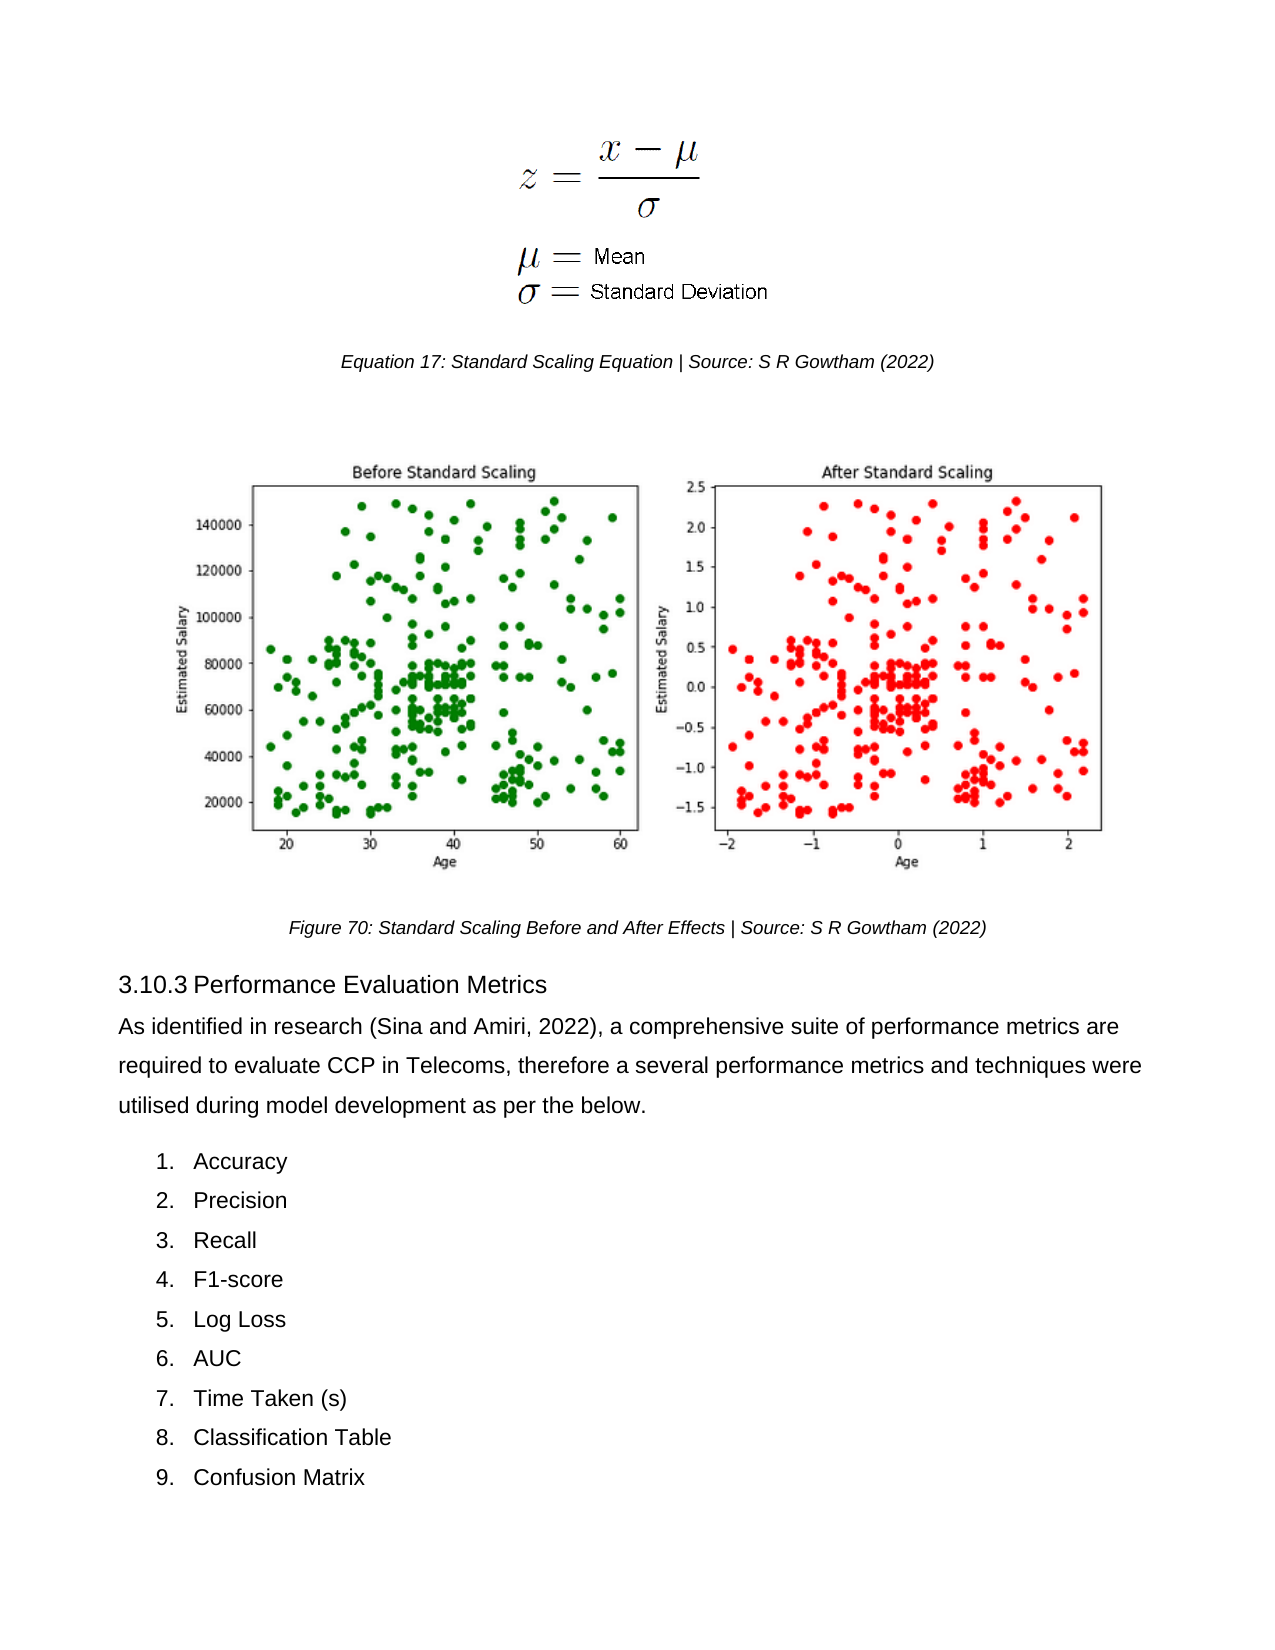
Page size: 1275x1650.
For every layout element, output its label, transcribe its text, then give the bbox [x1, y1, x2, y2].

list Precision [156, 1187, 1157, 1214]
list Log Loss [156, 1306, 1157, 1332]
picture [150, 459, 1125, 887]
subtitle Performance Evaluation Metrics [118, 969, 1157, 998]
list AUC [156, 1345, 1157, 1372]
list Recall [156, 1227, 1157, 1253]
picture [495, 118, 780, 321]
list Accuracy [156, 1148, 1157, 1174]
text As identified in research (Sina and Amiri, 2022), a comprehensive suite of performance metrics are required to evaluate CCP in Telecoms, therefore a several performance metrics and techniques were utilised during model development as per the below. [118, 1013, 1157, 1118]
list Classification Table [156, 1424, 1157, 1451]
list Time Taken (s) [156, 1385, 1157, 1411]
list Confusion Matrix [156, 1464, 1157, 1490]
list F1-score [156, 1266, 1157, 1293]
